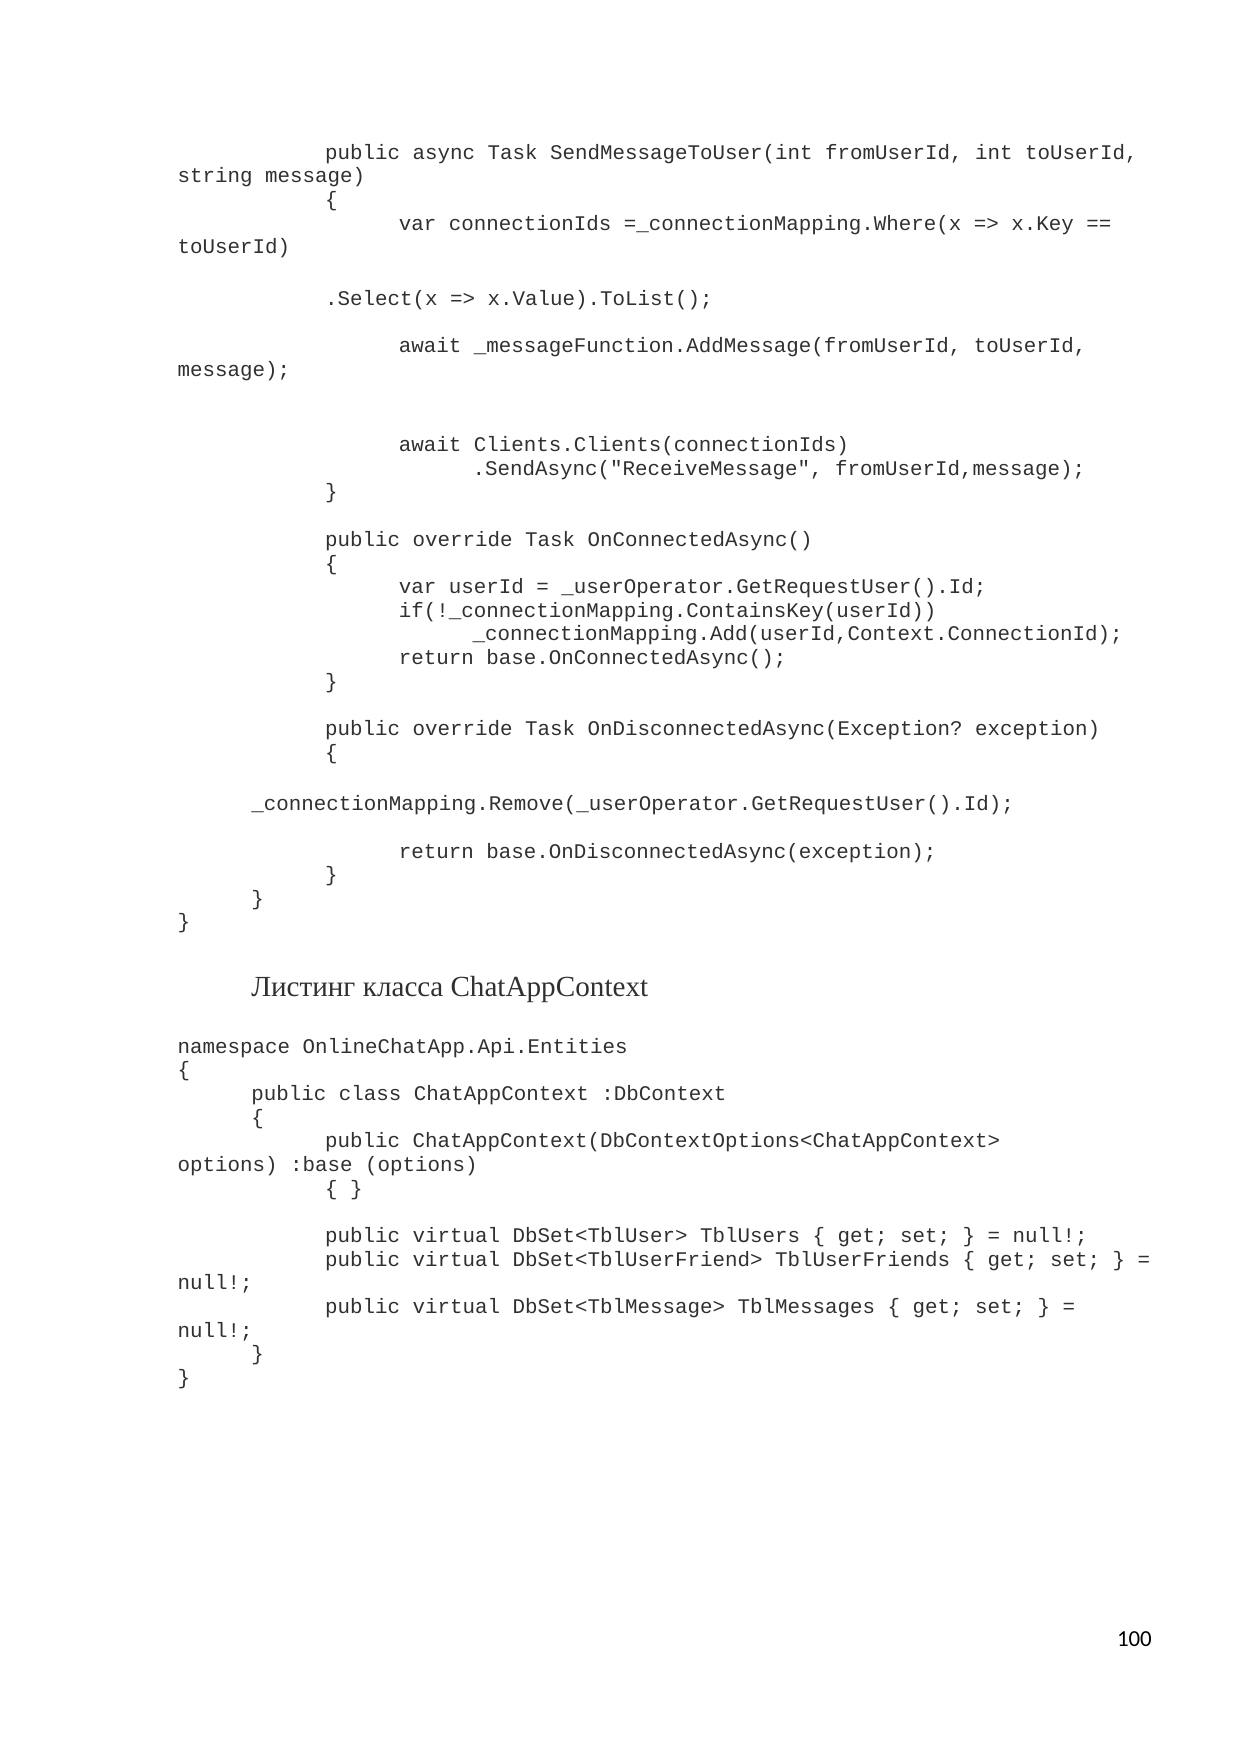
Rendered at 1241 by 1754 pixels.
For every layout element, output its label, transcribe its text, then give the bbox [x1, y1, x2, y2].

text _connectionMapping.Add(userId,Context.ConnectionId); [177, 623, 1152, 647]
text await _messageFunction.AddMessage(fromUserId, toUserId, message); [177, 335, 1152, 383]
text public override Task OnConnectedAsync() [177, 529, 1152, 552]
text await Clients.Clients(connectionIds) [177, 434, 1152, 458]
text } [177, 888, 1152, 912]
text Листинг класса ChatAppContext [177, 969, 1152, 1002]
text var userId = _userOperator.GetRequestUser().Id; [177, 576, 1152, 600]
text } [177, 482, 1152, 505]
text public virtual DbSet<TblMessage> TblMessages { get; set; } = null!; [177, 1296, 1152, 1343]
text return base.OnConnectedAsync(); [177, 647, 1152, 671]
text { [177, 189, 1152, 213]
text { [177, 1107, 1152, 1130]
text { [177, 1059, 1152, 1083]
text { [177, 742, 1152, 765]
text } [177, 864, 1152, 888]
text public class ChatAppContext :DbContext [177, 1083, 1152, 1107]
text public virtual DbSet<TblUser> TblUsers { get; set; } = null!; [177, 1225, 1152, 1249]
text public virtual DbSet<TblUserFriend> TblUserFriends { get; set; } = null!; [177, 1249, 1152, 1296]
text { } [177, 1178, 1152, 1201]
text } [177, 1343, 1152, 1367]
text public override Task OnDisconnectedAsync(Exception? exception) [177, 718, 1152, 742]
text } [177, 912, 1152, 935]
text namespace OnlineChatApp.Api.Entities [177, 1036, 1152, 1059]
text { [177, 552, 1152, 576]
text _connectionMapping.Remove(_userOperator.GetRequestUser().Id); [177, 765, 1152, 817]
text var connectionIds =_connectionMapping.Where(x => x.Key == toUserId) [177, 213, 1152, 260]
text if(!_connectionMapping.ContainsKey(userId)) [177, 600, 1152, 623]
text .SendAsync("ReceiveMessage", fromUserId,message); [177, 458, 1152, 482]
text } [177, 671, 1152, 694]
text .Select(x => x.Value).ToList(); [177, 260, 1152, 312]
text public async Task SendMessageToUser(int fromUserId, int toUserId, string message) [177, 142, 1152, 189]
text return base.OnDisconnectedAsync(exception); [177, 841, 1152, 864]
text public ChatAppContext(DbContextOptions<ChatAppContext> options) :base (options) [177, 1130, 1152, 1178]
text } [177, 1367, 1152, 1391]
